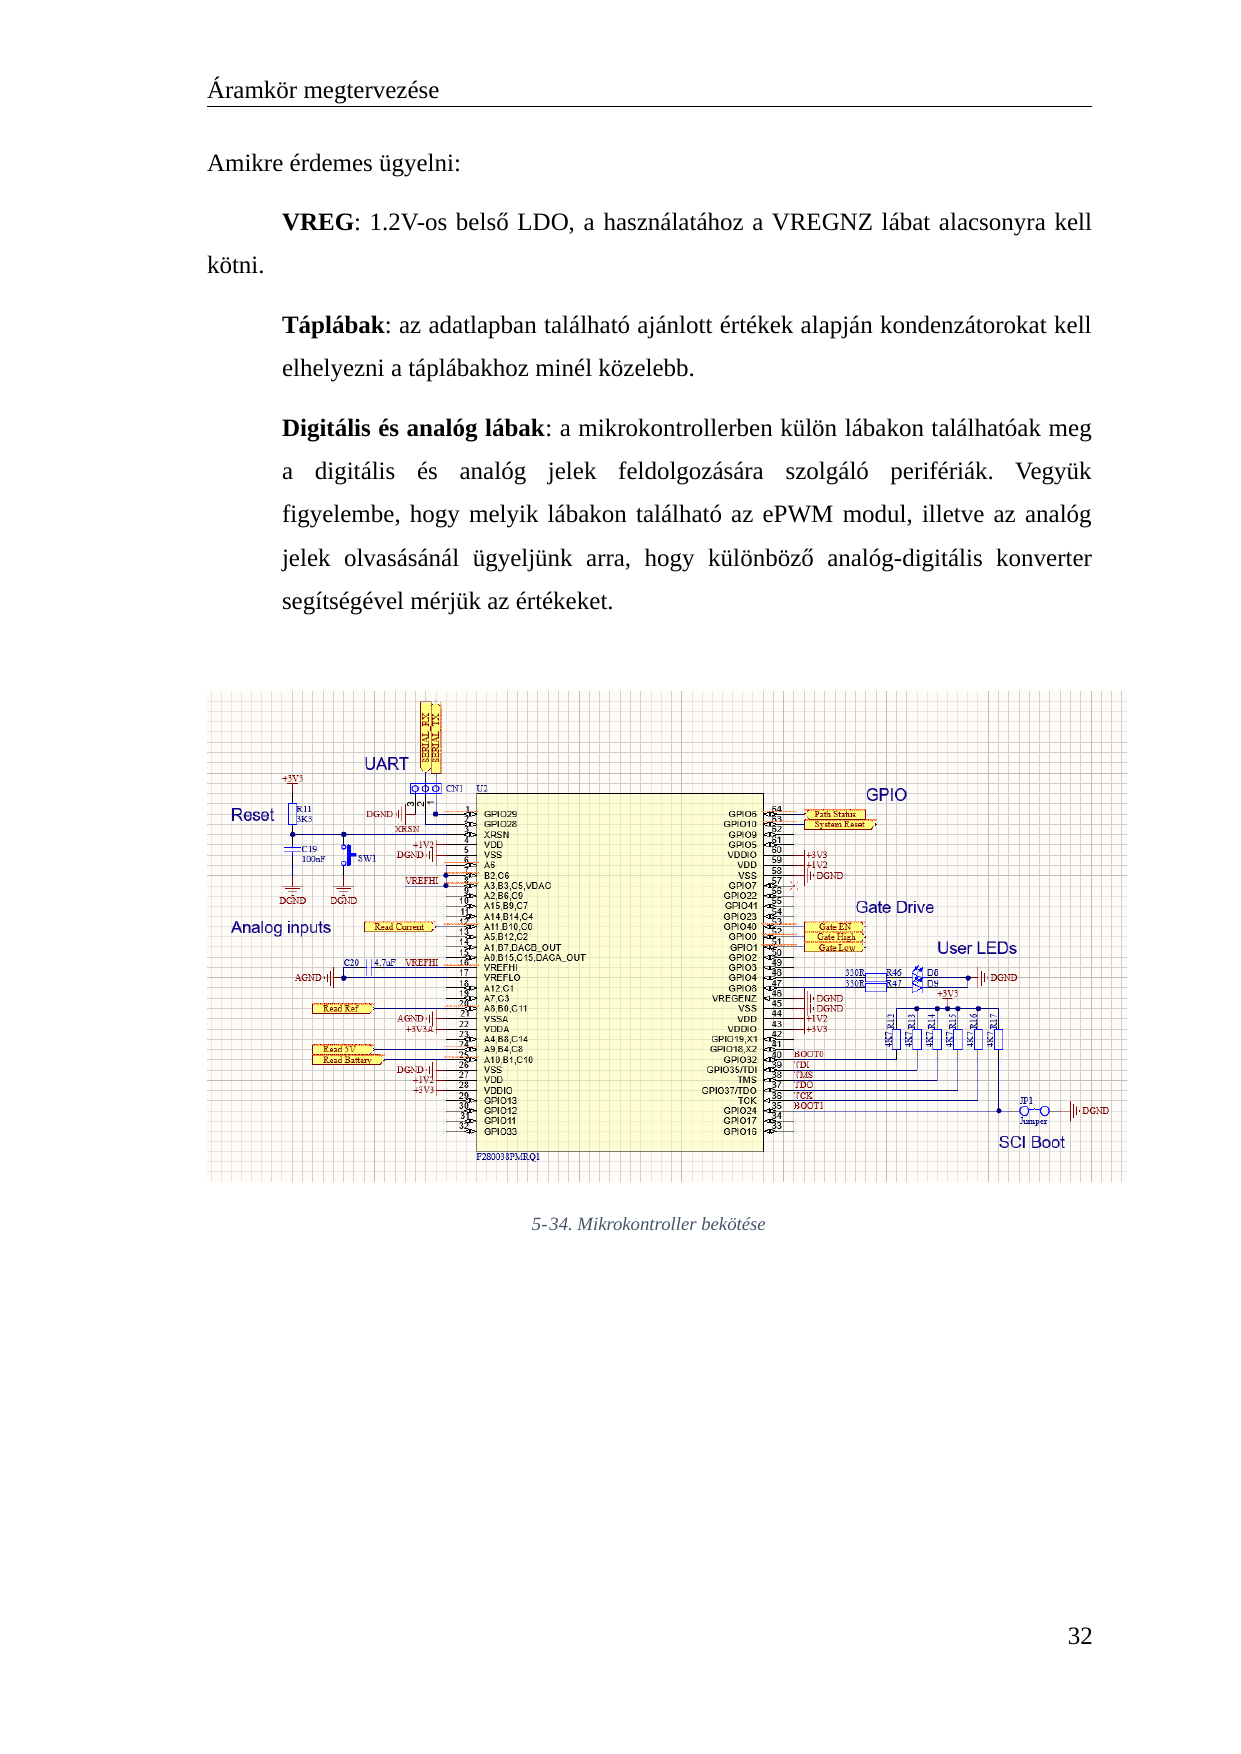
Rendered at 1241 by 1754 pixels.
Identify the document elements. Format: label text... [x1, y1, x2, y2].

text Amikre érdemes ügyelni: [207, 148, 1092, 176]
text Digitális és analóg lábak: a mikrokontrollerben külön lábakon találhatóak meg a digitális és analóg jelek feldolgozására szolgáló perifériák. Vegyük figyelembe, hogy melyik lábakon található az ePWM modul, illetve az analóg jelek olvasásánál ügyeljünk arra, hogy különböző analóg-digitális konverter segítségével mérjük az értékeket. [282, 413, 1092, 614]
picture [206, 691, 1128, 1182]
text VREG: 1.2V-os belső LDO, a használatához a VREGNZ lábat alacsonyra kell kötni. [207, 207, 1092, 279]
text Táplábak: az adatlapban található ajánlott értékek alapján kondenzátorokat kell elhelyezni a táplábakhoz minél közelebb. [282, 310, 1092, 382]
